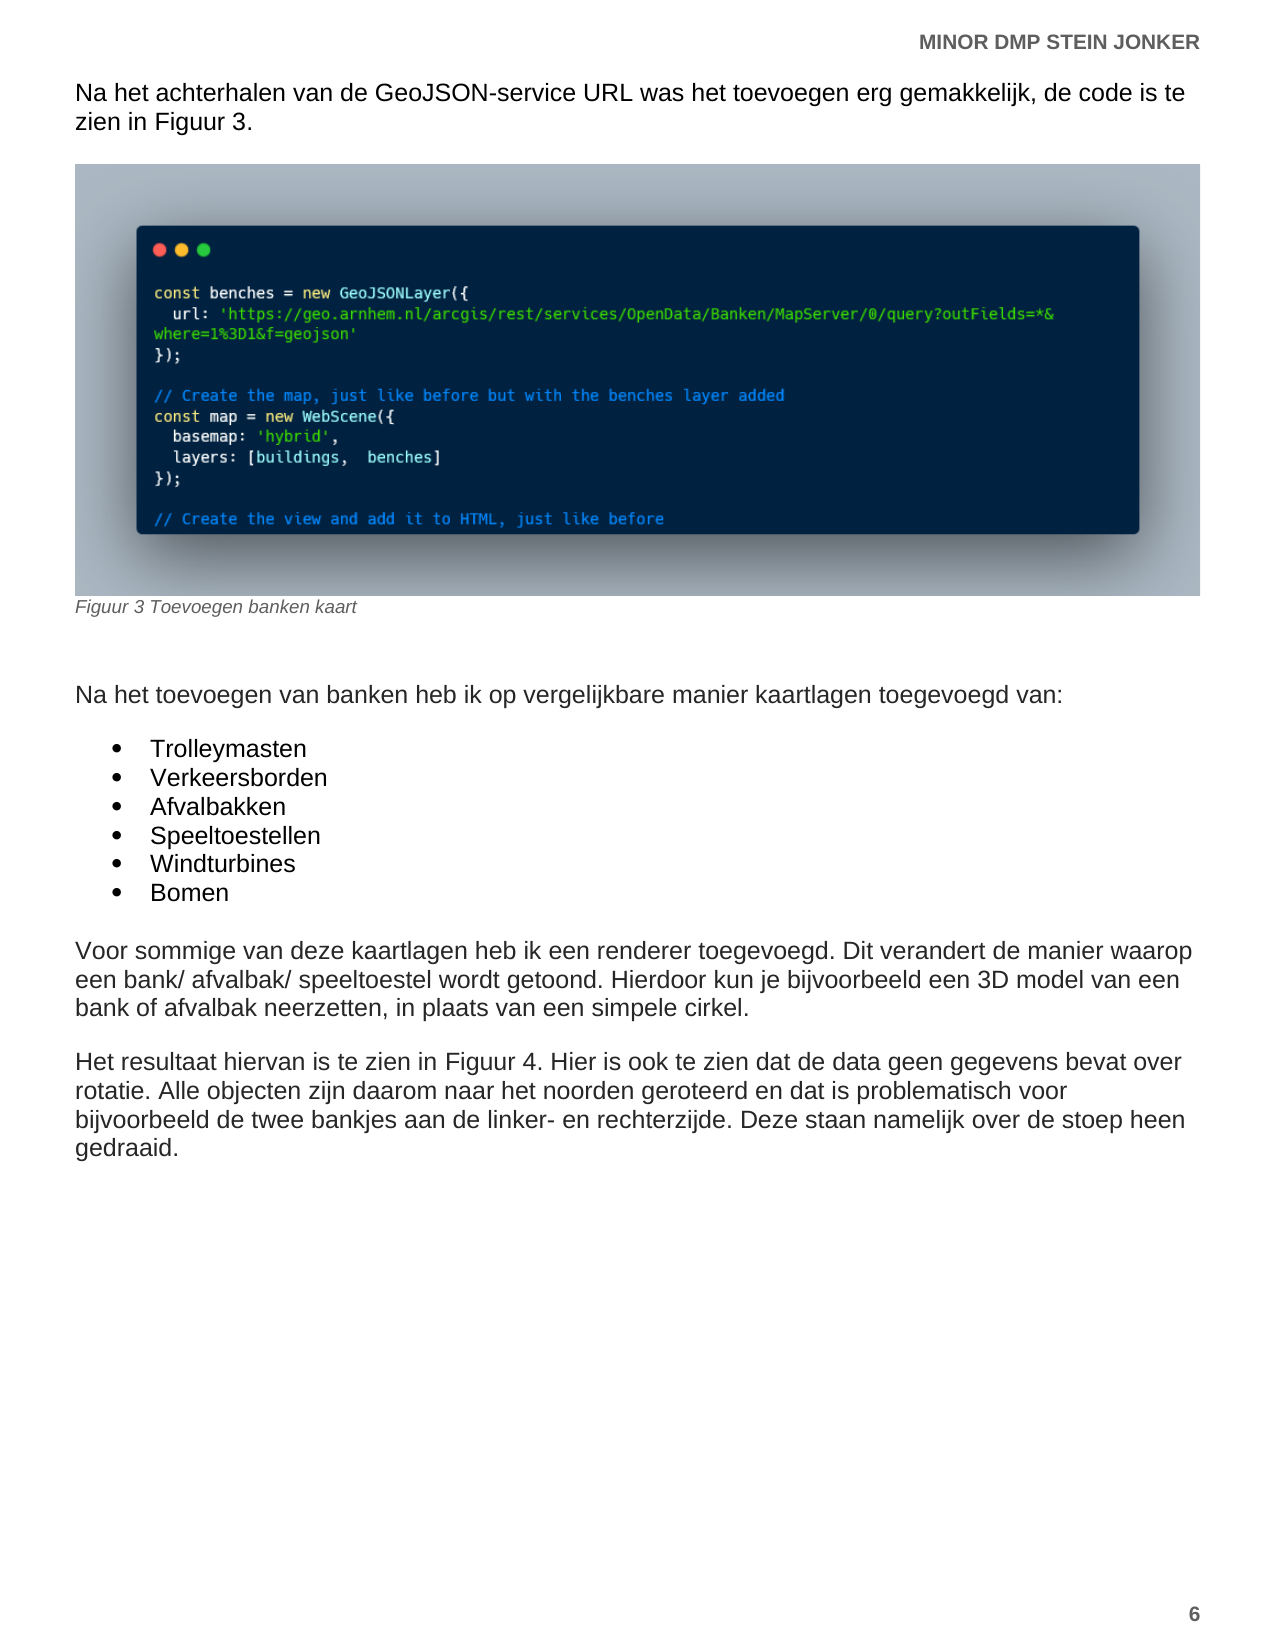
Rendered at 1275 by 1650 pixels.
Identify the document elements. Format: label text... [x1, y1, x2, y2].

list Verkeersborden [112, 763, 1200, 792]
list Afvalbakken [112, 792, 1200, 821]
text Na het achterhalen van de GeoJSON-service URL was het toevoegen erg gemakkelijk, de code is te zien in Figuur 3. [75, 78, 1200, 136]
text Het resultaat hiervan is te zien in Figuur 4. Hier is ook te zien dat de data geen gegevens bevat over rotatie. Alle objecten zijn daarom naar het noorden geroteerd en dat is problematisch voor bijvoorbeeld de twee bankjes aan de linker- en rechterzijde. Deze staan namelijk over de stoep heen gedraaid. [75, 1047, 1200, 1162]
picture [75, 164, 1200, 596]
list Windturbines [112, 849, 1200, 878]
text Figuur 3 Toevoegen banken kaart [75, 596, 1200, 617]
list Speeltoestellen [112, 821, 1200, 849]
list Trolleymasten [112, 734, 1200, 763]
list Bomen [112, 878, 1200, 907]
text Na het toevoegen van banken heb ik op vergelijkbare manier kaartlagen toegevoegd van: [75, 680, 1200, 709]
text Voor sommige van deze kaartlagen heb ik een renderer toegevoegd. Dit verandert de manier waarop een bank/ afvalbak/ speeltoestel wordt getoond. Hierdoor kun je bijvoorbeeld een 3D model van een bank of afvalbak neerzetten, in plaats van een simpele cirkel. [75, 936, 1200, 1022]
